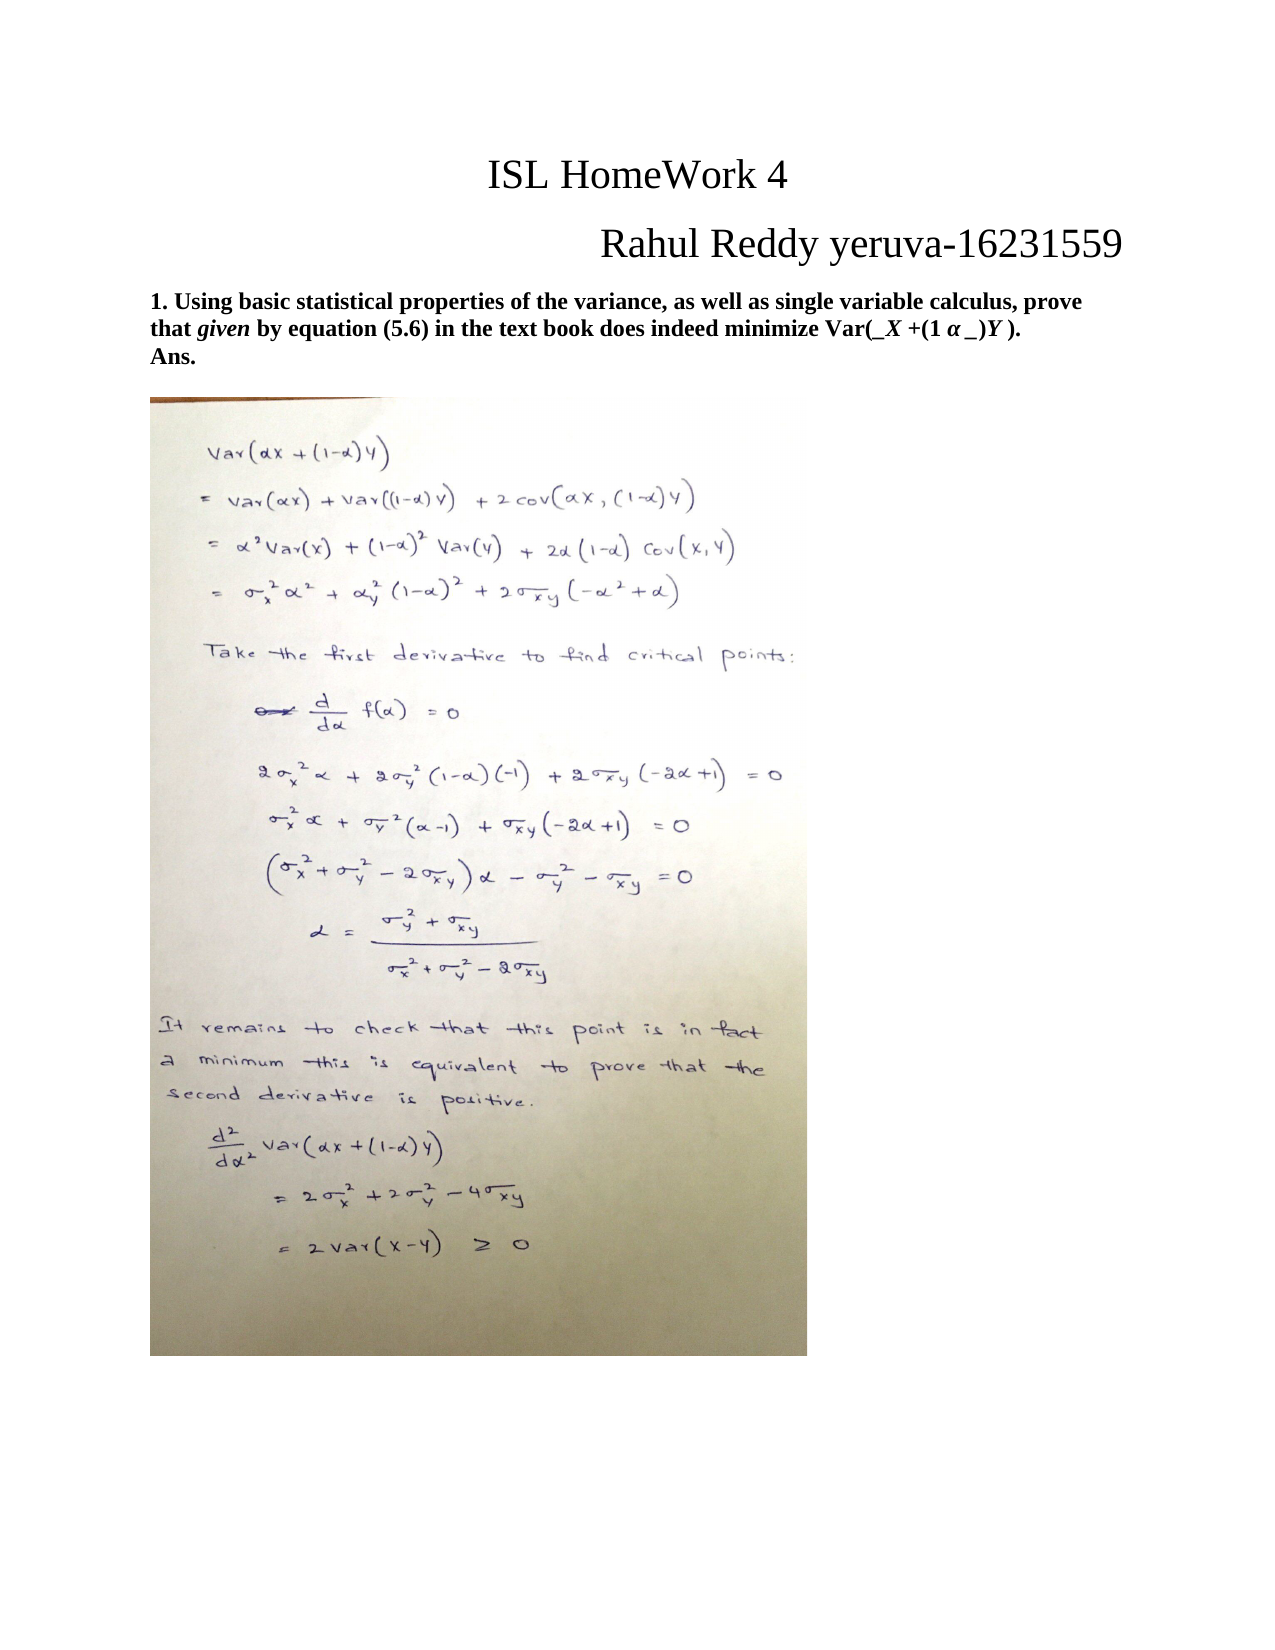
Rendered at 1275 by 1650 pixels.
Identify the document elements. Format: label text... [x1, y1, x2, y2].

text Ans. [150, 342, 1125, 369]
text 1. Using basic statistical properties of the variance, as well as single variable calculus, prove that given by equation (5.6) in the text book does indeed minimize Var(_X +(1 α _)Y ). [150, 287, 1125, 342]
text Rahul Reddy yeruva-16231559 [150, 218, 1125, 266]
text ISL HomeWork 4 [150, 150, 1125, 198]
